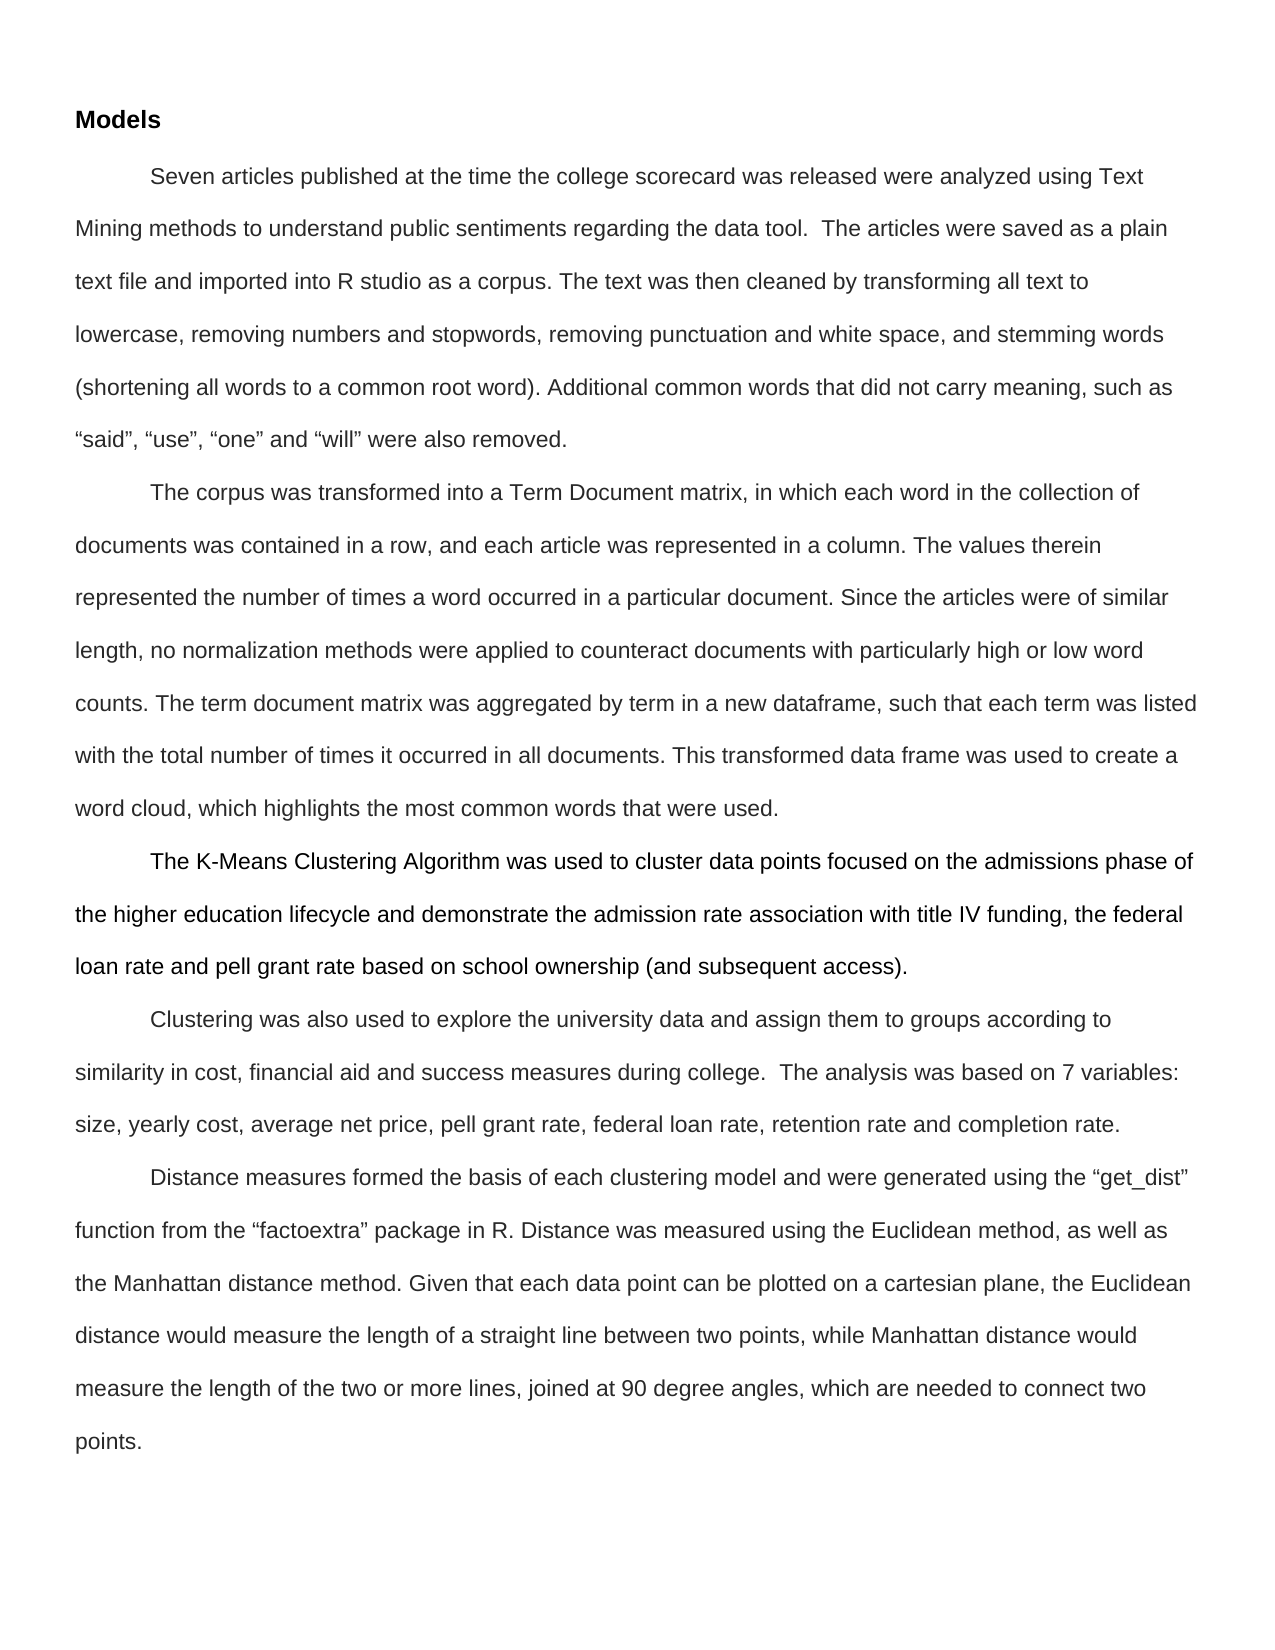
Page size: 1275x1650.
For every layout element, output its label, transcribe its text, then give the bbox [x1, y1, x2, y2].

text Distance measures formed the basis of each clustering model and were generated using the “get_dist” function from the “factoextra” package in R. Distance was measured using the Euclidean method, as well as the Manhattan distance method. Given that each data point can be plotted on a cartesian plane, the Euclidean distance would measure the length of a straight line between two points, while Manhattan distance would measure the length of the two or more lines, joined at 90 degree angles, which are needed to connect two points. [75, 1164, 1200, 1454]
text The corpus was transformed into a Term Document matrix, in which each word in the collection of documents was contained in a row, and each article was represented in a column. The values therein represented the number of times a word occurred in a particular document. Since the articles were of similar length, no normalization methods were applied to counteract documents with particularly high or low word counts. The term document matrix was aggregated by term in a new dataframe, such that each term was listed with the total number of times it occurred in all documents. This transformed data frame was used to create a word cloud, which highlights the most common words that were used. [75, 479, 1200, 822]
text The K-Means Clustering Algorithm was used to cluster data points focused on the admissions phase of the higher education lifecycle and demonstrate the admission rate association with title IV funding, the federal loan rate and pell grant rate based on school ownership (and subsequent access). [75, 848, 1200, 980]
text Seven articles published at the time the college scorecard was released were analyzed using Text Mining methods to understand public sentiments regarding the data tool. The articles were saved as a plain text file and imported into R studio as a corpus. The text was then cleaned by transforming all text to lowercase, removing numbers and stopwords, removing punctuation and white space, and stemming words (shortening all words to a common root word). Additional common words that did not carry meaning, such as “said”, “use”, “one” and “will” were also removed. [75, 163, 1200, 453]
text Models [75, 105, 1200, 134]
text Clustering was also used to explore the university data and assign them to groups according to similarity in cost, financial aid and success measures during college. The analysis was based on 7 variables: size, yearly cost, average net price, pell grant rate, federal loan rate, retention rate and completion rate. [75, 1006, 1200, 1138]
